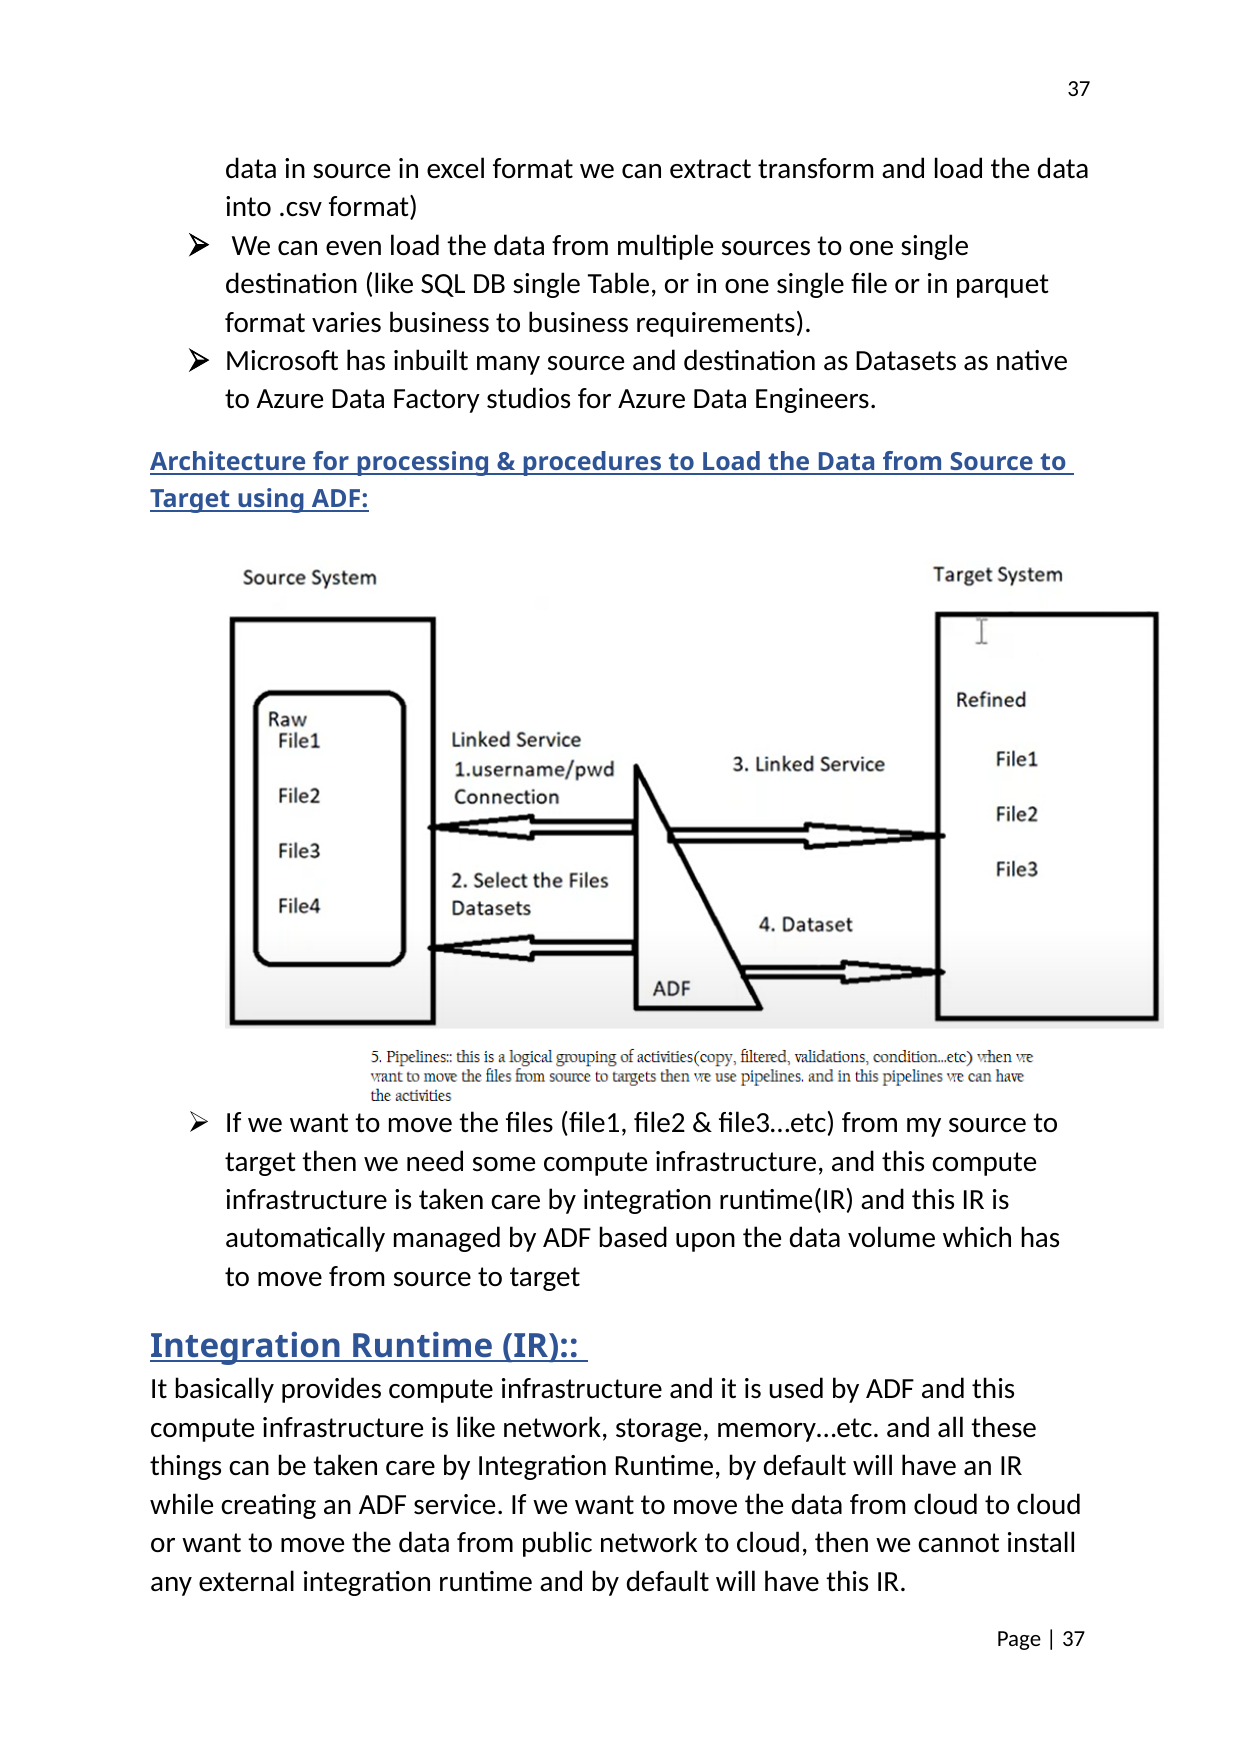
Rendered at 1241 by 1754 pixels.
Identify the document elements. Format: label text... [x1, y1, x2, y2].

list Microsoft has inbuilt many source and destination as Datasets as native to Azure Data Factory studios for Azure Data Engineers. [187, 342, 1090, 416]
picture [225, 556, 1166, 1102]
subtitle Architecture for processing & procedures to Load the Data from Source to Target using ADF: [150, 444, 1090, 515]
text It basically provides compute infrastructure and it is used by ADF and this compute infrastructure is like network, storage, memory…etc. and all these things can be taken care by Integration Runtime, by default will have an IR while creating an ADF service. If we want to move the data from cloud to cloud or want to move the data from public network to cloud, then we cannot install any external integration runtime and by default will have this IR. [150, 1370, 1090, 1598]
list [187, 150, 1090, 224]
list If we want to move the files (file1, file2 & file3…etc) from my source to target then we need some compute infrastructure, and this compute infrastructure is taken care by integration runtime(IR) and this IR is automatically managed by ADF based upon the data volume which has to move from source to target [187, 1104, 1090, 1294]
list We can even load the data from multiple sources to one single destination (like SQL DB single Table, or in one single file or in parquet format varies business to business requirements). [187, 227, 1090, 339]
subtitle Integration Runtime (IR):: [150, 1321, 1090, 1367]
